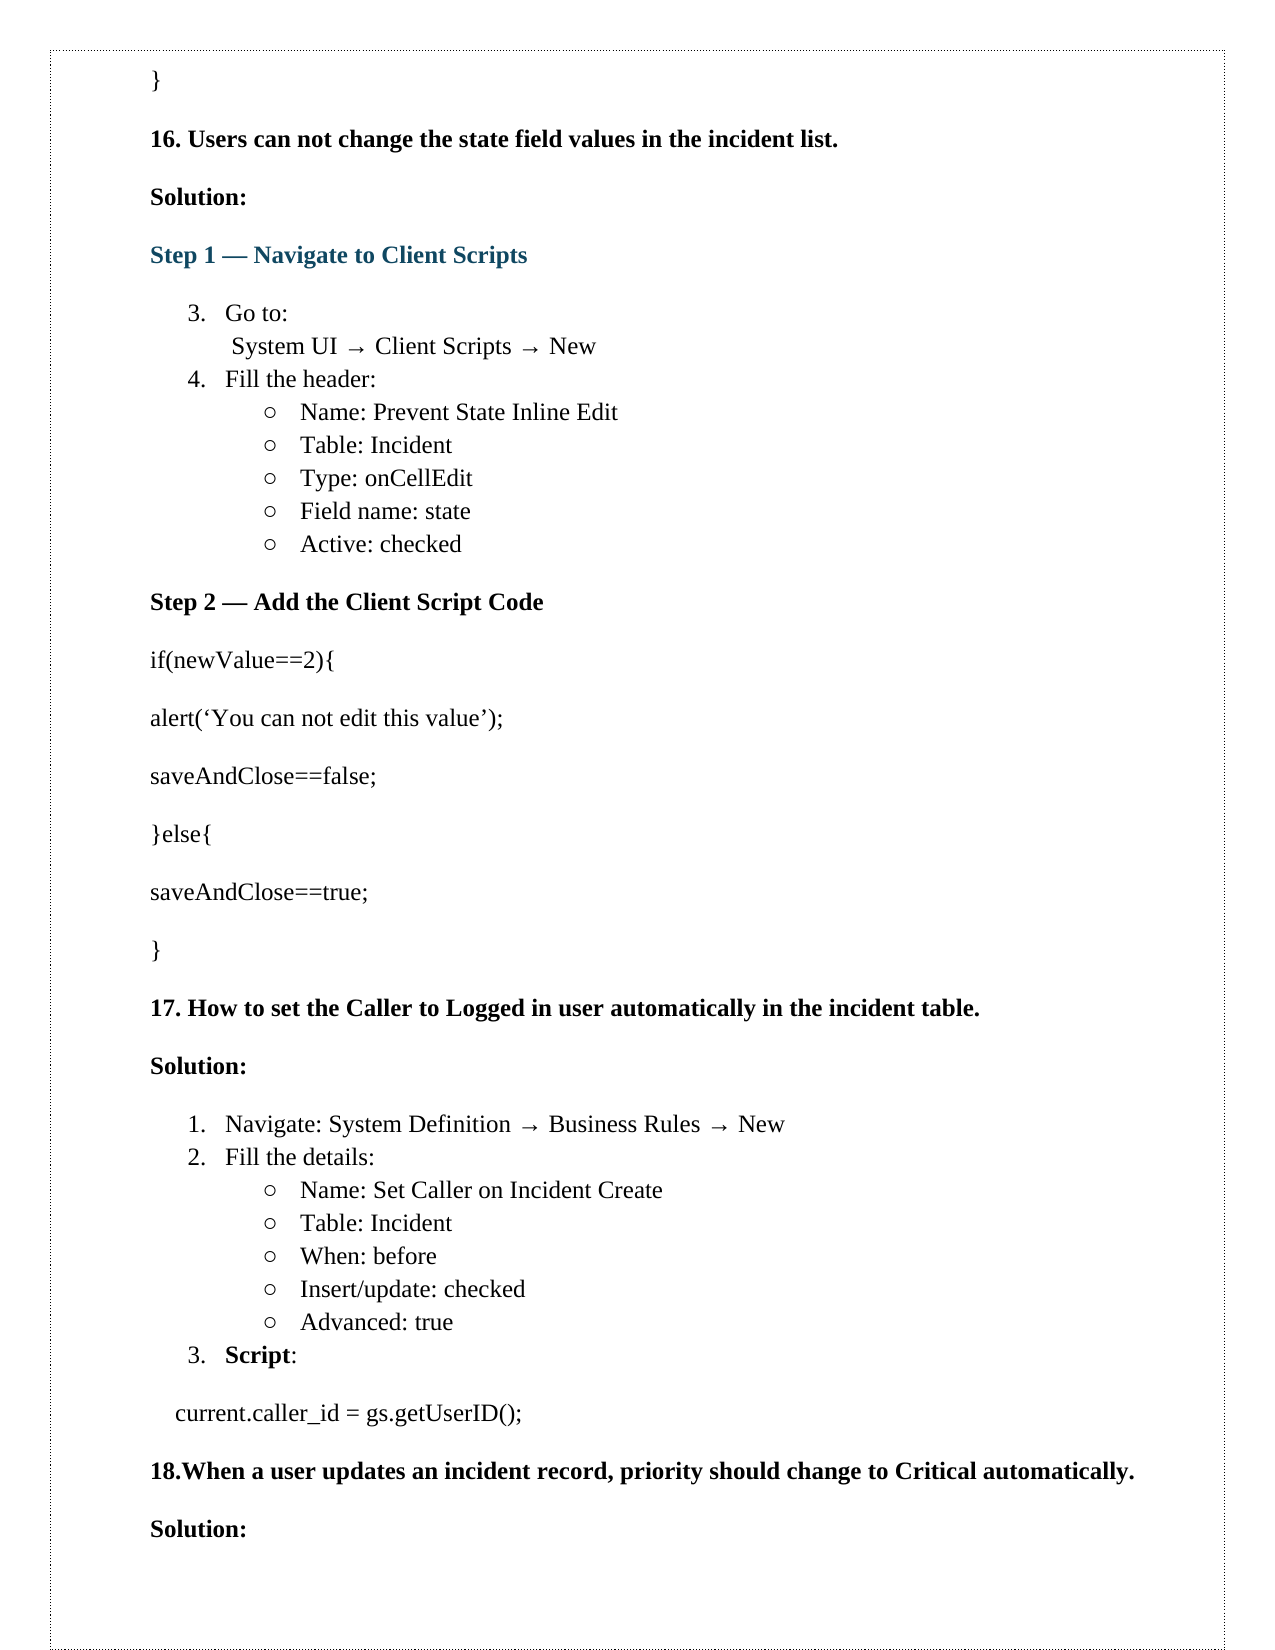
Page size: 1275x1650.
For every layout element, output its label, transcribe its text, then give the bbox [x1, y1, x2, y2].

list Navigate: System Definition → Business Rules → New [187, 1109, 1200, 1138]
text current.caller_id = gs.getUserID(); [150, 1398, 1200, 1427]
text } [150, 935, 1200, 964]
list Table: Incident [262, 430, 1200, 458]
text alert(‘You can not edit this value’); [150, 703, 1200, 732]
list Name: Set Caller on Incident Create [262, 1175, 1200, 1204]
text Solution: [150, 182, 1200, 210]
list Fill the details: [187, 1142, 1200, 1171]
text 16. Users can not change the state field values in the incident list. [150, 124, 1200, 152]
list Table: Incident [262, 1208, 1200, 1237]
text saveAndClose==true; [150, 877, 1200, 906]
text Solution: [150, 1051, 1200, 1080]
text Solution: [150, 1514, 1200, 1543]
text if(newValue==2){ [150, 645, 1200, 674]
text saveAndClose==false; [150, 761, 1200, 790]
text 18.When a user updates an incident record, priority should change to Critical automatically. [150, 1456, 1200, 1485]
text } [150, 66, 1200, 94]
list Name: Prevent State Inline Edit [262, 397, 1200, 426]
list Field name: state [262, 496, 1200, 524]
list Advanced: true [262, 1307, 1200, 1336]
text Step 2 — Add the Client Script Code [150, 587, 1200, 616]
subtitle Step 1 — Navigate to Client Scripts [150, 240, 1200, 268]
list Go to: System UI → Client Scripts → New [187, 298, 1200, 359]
list Type: onCellEdit [262, 463, 1200, 492]
list When: before [262, 1241, 1200, 1270]
list Fill the header: [187, 364, 1200, 392]
list Active: checked [262, 529, 1200, 558]
text 17. How to set the Caller to Logged in user automatically in the incident table. [150, 993, 1200, 1022]
list Script: [187, 1340, 1200, 1369]
text }else{ [150, 819, 1200, 848]
list Insert/update: checked [262, 1274, 1200, 1303]
